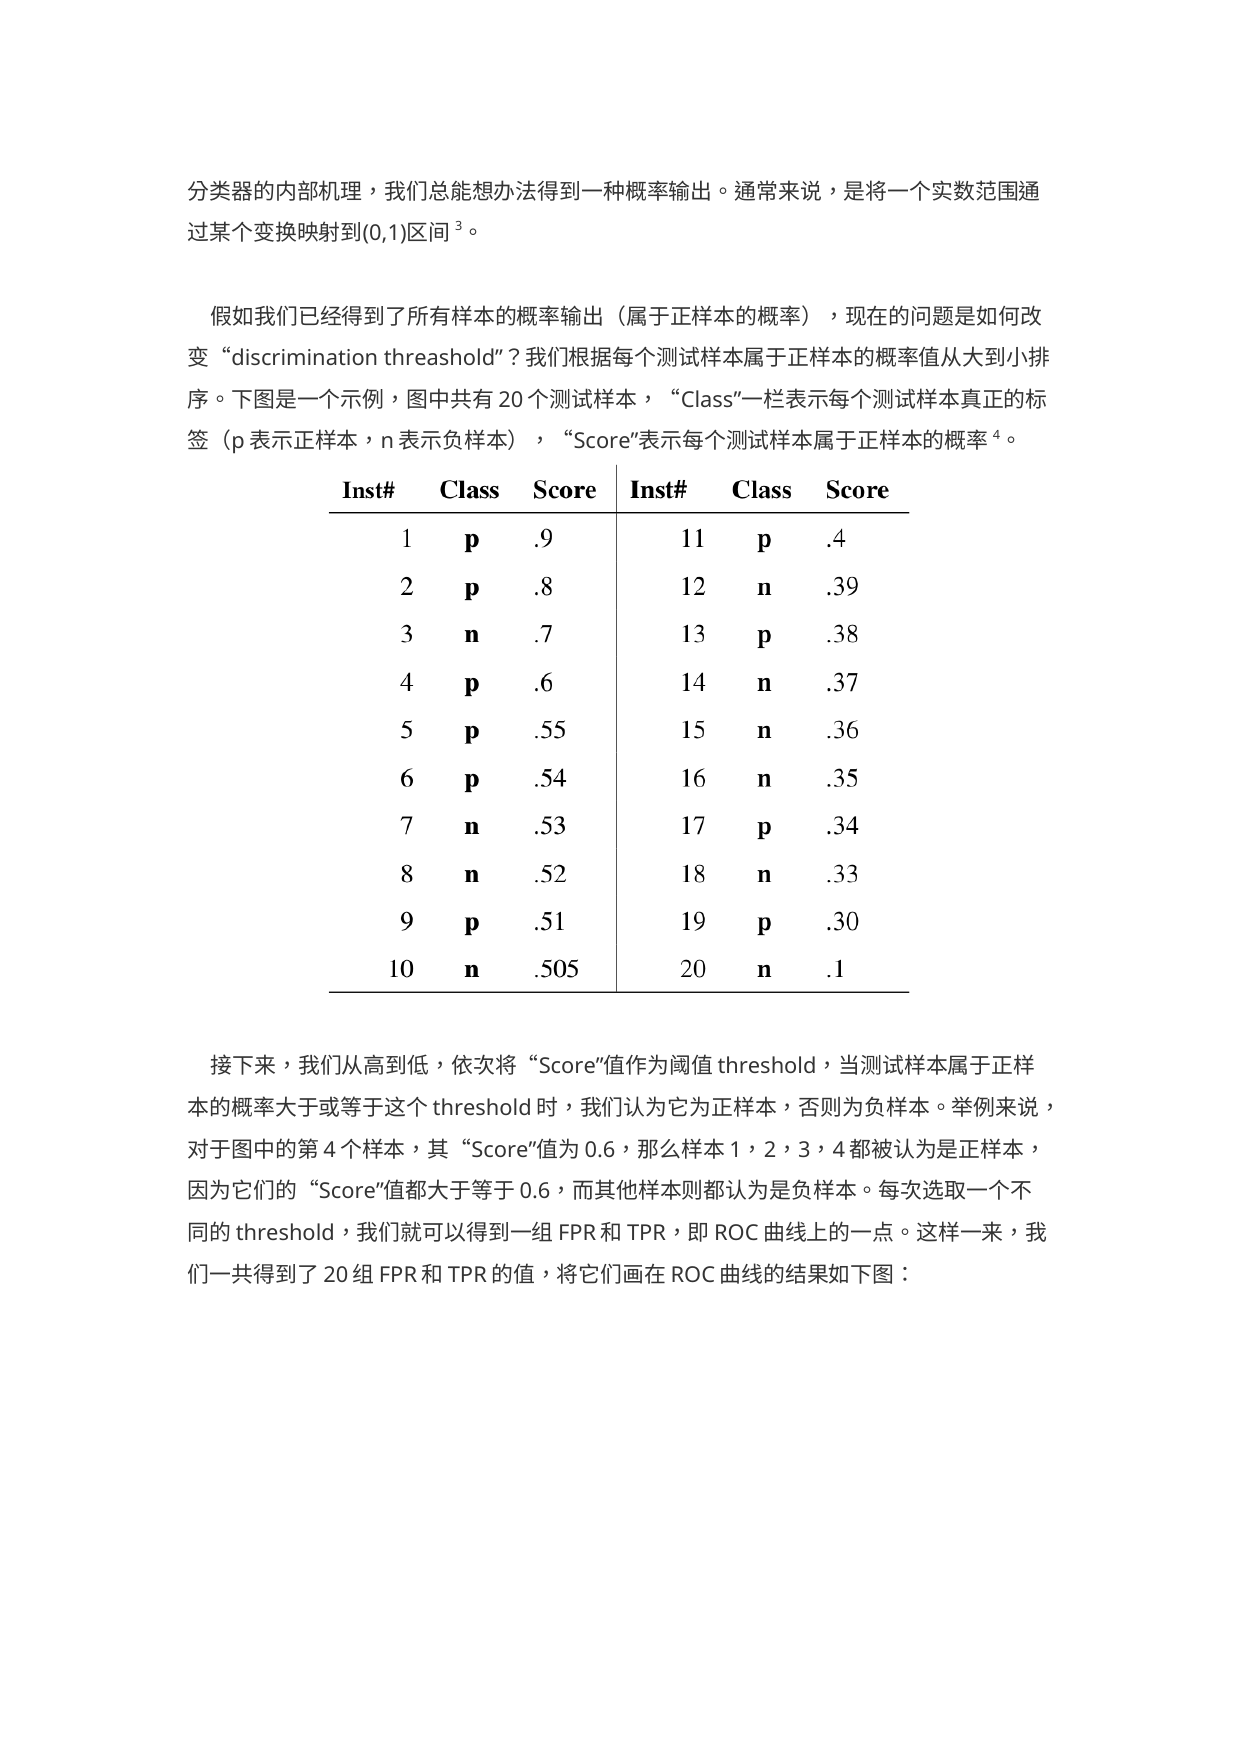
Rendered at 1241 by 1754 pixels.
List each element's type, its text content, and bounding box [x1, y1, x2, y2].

text 接下来，我们从高到低，依次将“Score”值作为阈值threshold，当测试样本属于正样本的概率大于或等于这个threshold时，我们认为它为正样本，否则为负样本。举例来说，对于图中的第4个样本，其“Score”值为0.6，那么样本1，2，3，4都被认为是正样本，因为它们的“Score”值都大于等于0.6，而其他样本则都认为是负样本。每次选取一个不同的threshold，我们就可以得到一组FPR和TPR，即ROC曲线上的一点。这样一来，我们一共得到了20组FPR和TPR的值，将它们画在ROC曲线的结果如下图： [187, 1044, 1053, 1294]
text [187, 169, 1053, 252]
text 假如我们已经得到了所有样本的概率输出（属于正样本的概率），现在的问题是如何改变“discrimination threashold”？我们根据每个测试样本属于正样本的概率值从大到小排序。下图是一个示例，图中共有20个测试样本，“Class”一栏表示每个测试样本真正的标签（p表示正样本，n表示负样本），“Score”表示每个测试样本属于正样本的概率4。 [187, 294, 1053, 460]
picture [305, 460, 936, 1005]
